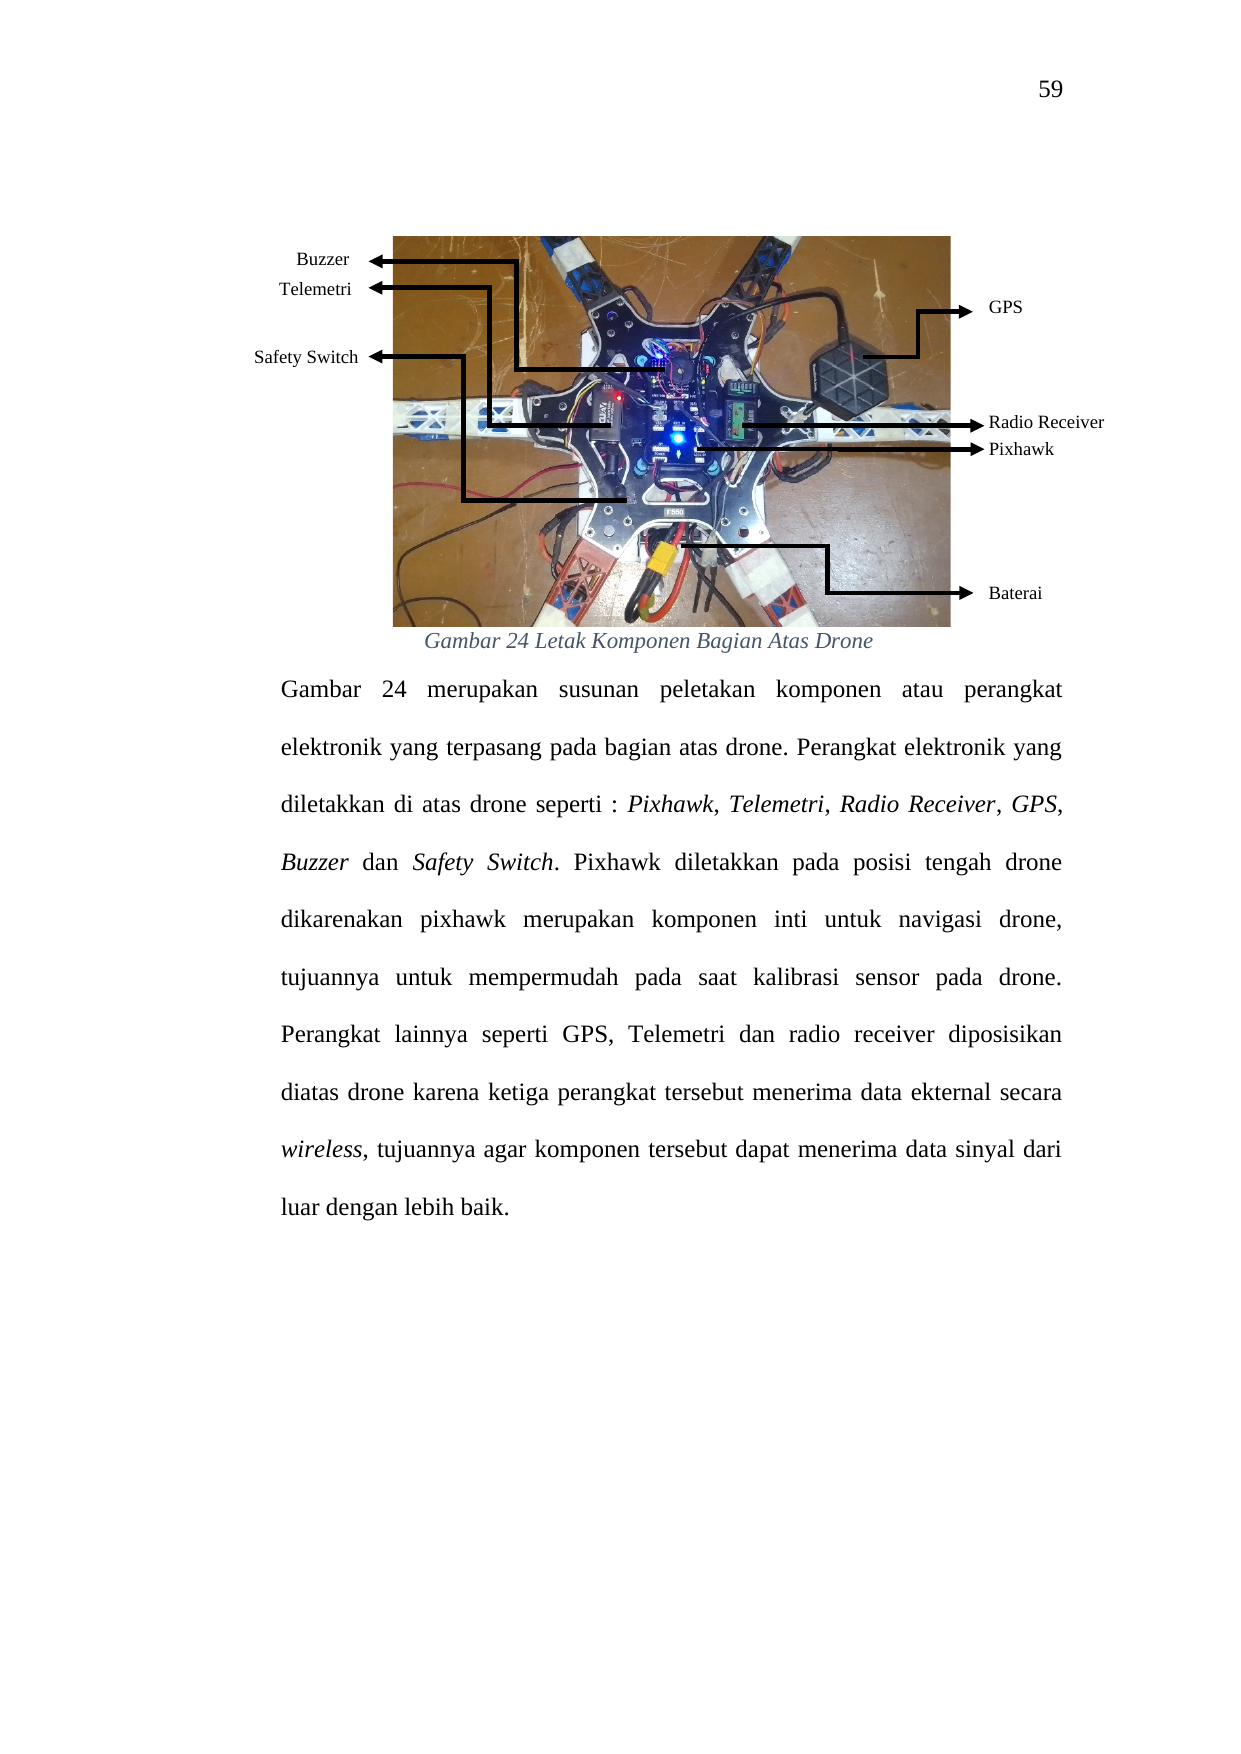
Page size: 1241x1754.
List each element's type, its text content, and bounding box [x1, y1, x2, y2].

text Gambar 24 Letak Komponen Bagian Atas Drone [236, 627, 1063, 653]
picture [392, 236, 951, 627]
list Gambar 24 merupakan susunan peletakan komponen atau perangkat elektronik yang terpasang pada bagian atas drone. Perangkat elektronik yang diletakkan di atas drone seperti : Pixhawk, Telemetri, Radio Receiver, GPS, Buzzer dan Safety Switch. Pixhawk diletakkan pada posisi tengah drone dikarenakan pixhawk merupakan komponen inti untuk navigasi drone, tujuannya untuk mempermudah pada saat kalibrasi sensor pada drone. Perangkat lainnya seperti GPS, Telemetri dan radio receiver diposisikan diatas drone karena ketiga perangkat tersebut menerima data ekternal secara wireless, tujuannya agar komponen tersebut dapat menerima data sinyal dari luar dengan lebih baik. [281, 674, 1063, 1220]
